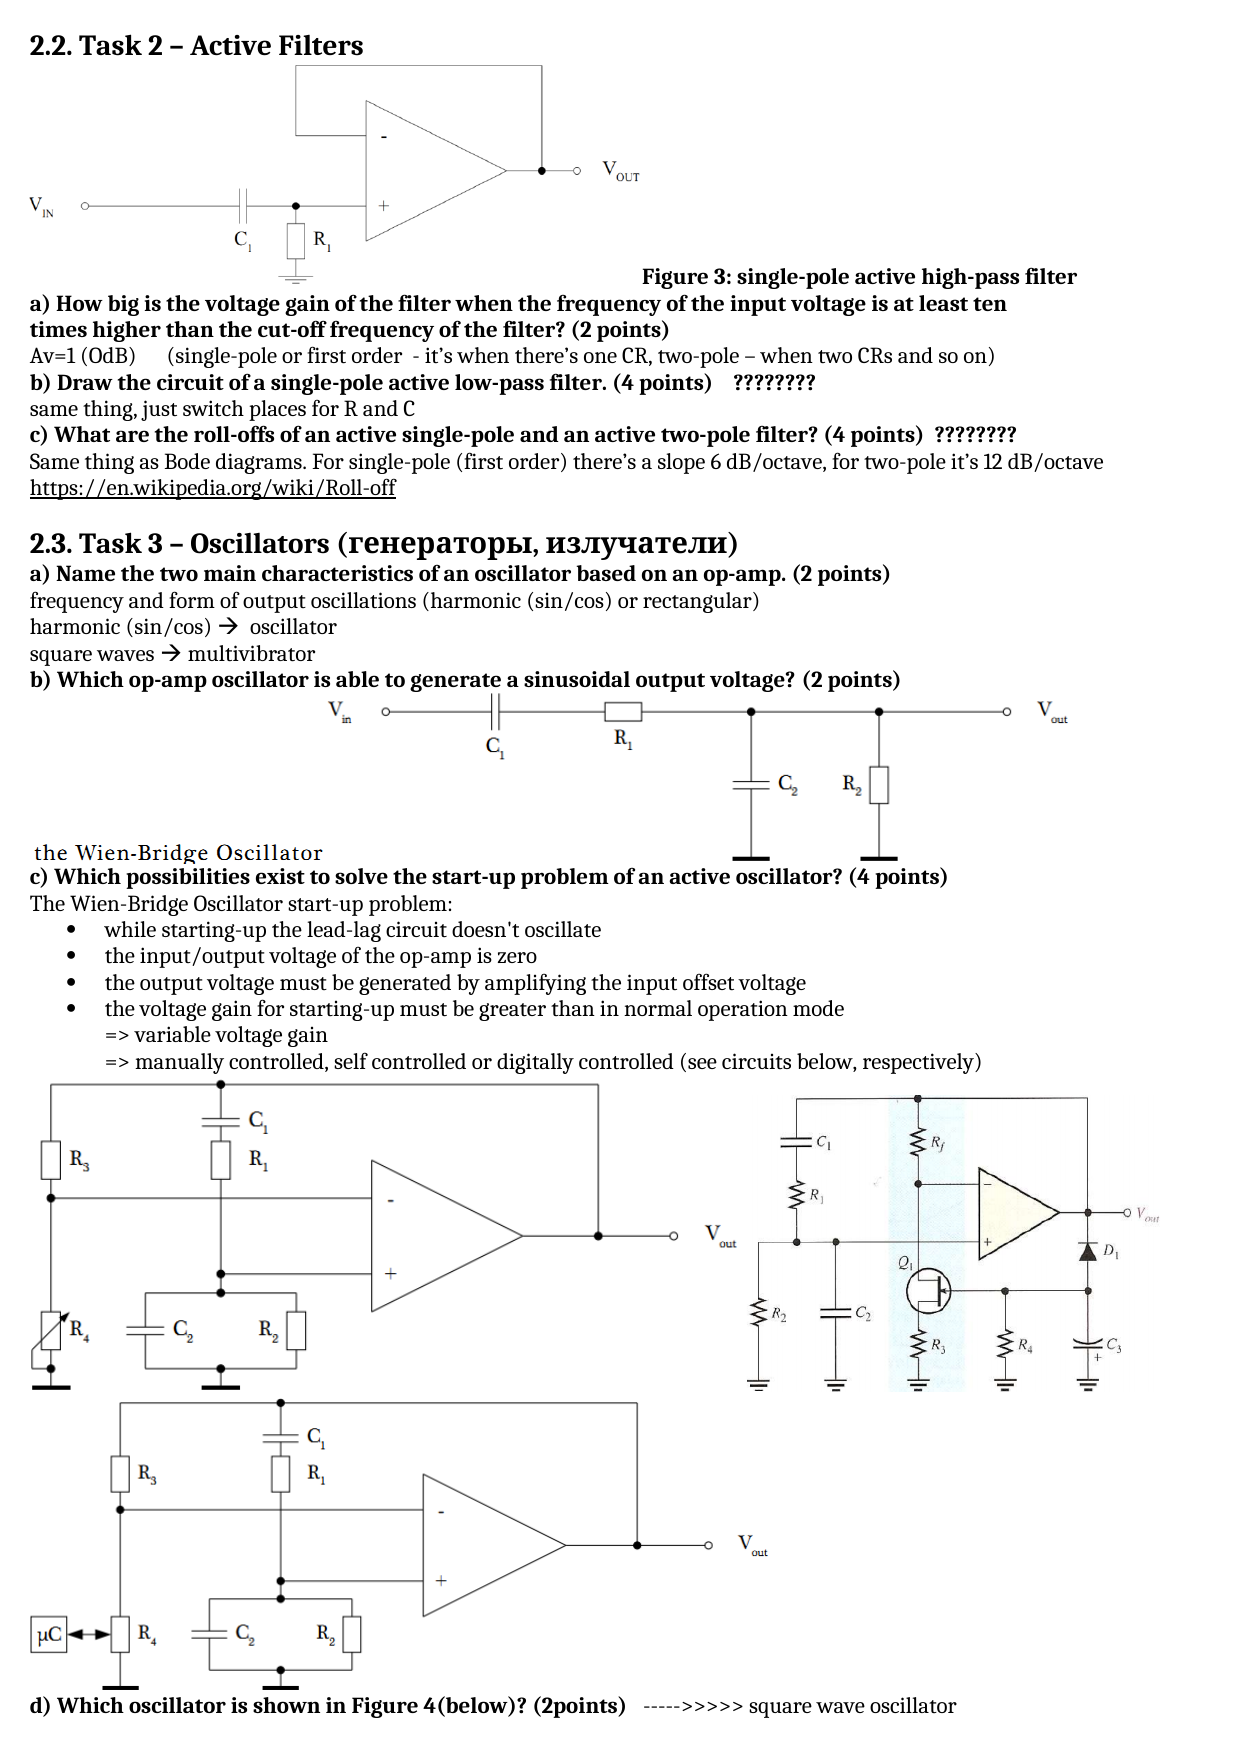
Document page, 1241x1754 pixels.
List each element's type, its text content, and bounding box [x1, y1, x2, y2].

list while starting-up the lead-lag circuit doesn't oscillate [67, 917, 1211, 943]
list the output voltage must be generated by amplifying the input offset voltage [67, 969, 1211, 996]
picture [29, 1075, 1162, 1693]
list => variable voltage gain [104, 1022, 1211, 1048]
text a) How big is the voltage gain of the filter when the frequency of the input voltage is at least ten [29, 291, 1211, 317]
text times higher than the cut-off frequency of the filter? (2 points) [29, 317, 1211, 343]
list the voltage gain for starting-up must be greater than in normal operation mode [67, 996, 1211, 1022]
text d) Which oscillator is shown in Figure 4(below)? (2points) ----->>>>> square wave oscillator [29, 1693, 1211, 1719]
text Same thing as Bode diagrams. For single-pole (first order) there’s a slope 6 dB/octave, for two-pole it’s 12 dB/octave https://en.wikipedia.org/wiki/Roll-off [29, 449, 1211, 501]
text 2.2. Task 2 – Active Filters [29, 29, 1211, 63]
text Av=1 (OdB) (single-pole or first order - it’s when there’s one CR, two-pole – when two CRs and so on) [29, 343, 1211, 369]
text a) Name the two main characteristics of an oscillator based on an op-amp. (2 points) [29, 561, 1211, 588]
list the input/output voltage of the op-amp is zero [67, 943, 1211, 969]
text frequency and form of output oscillations (harmonic (sin/cos) or rectangular) [29, 588, 1211, 614]
text c) What are the roll-offs of an active single-pole and an active two-pole filter? (4 points) ???????? [29, 422, 1211, 449]
picture [29, 693, 1071, 864]
text b) Draw the circuit of a single-pole active low-pass filter. (4 points) ???????? [29, 369, 1211, 396]
text harmonic (sin/cos) oscillator [29, 614, 1211, 640]
text c) Which possibilities exist to solve the start-up problem of an active oscillator? (4 points) [29, 864, 1211, 890]
text 2.3. Task 3 – Oscillators (генераторы, излучатели) [29, 528, 1211, 561]
text same thing, just switch places for R and C [29, 396, 1211, 422]
picture [29, 63, 642, 285]
list => manually controlled, self controlled or digitally controlled (see circuits below, respectively) [104, 1048, 1211, 1075]
text The Wien-Bridge Oscillator start-up problem: [29, 890, 1211, 917]
text b) Which op-amp oscillator is able to generate a sinusoidal output voltage? (2 points) [29, 667, 1211, 693]
text square waves multivibrator [29, 640, 1211, 667]
